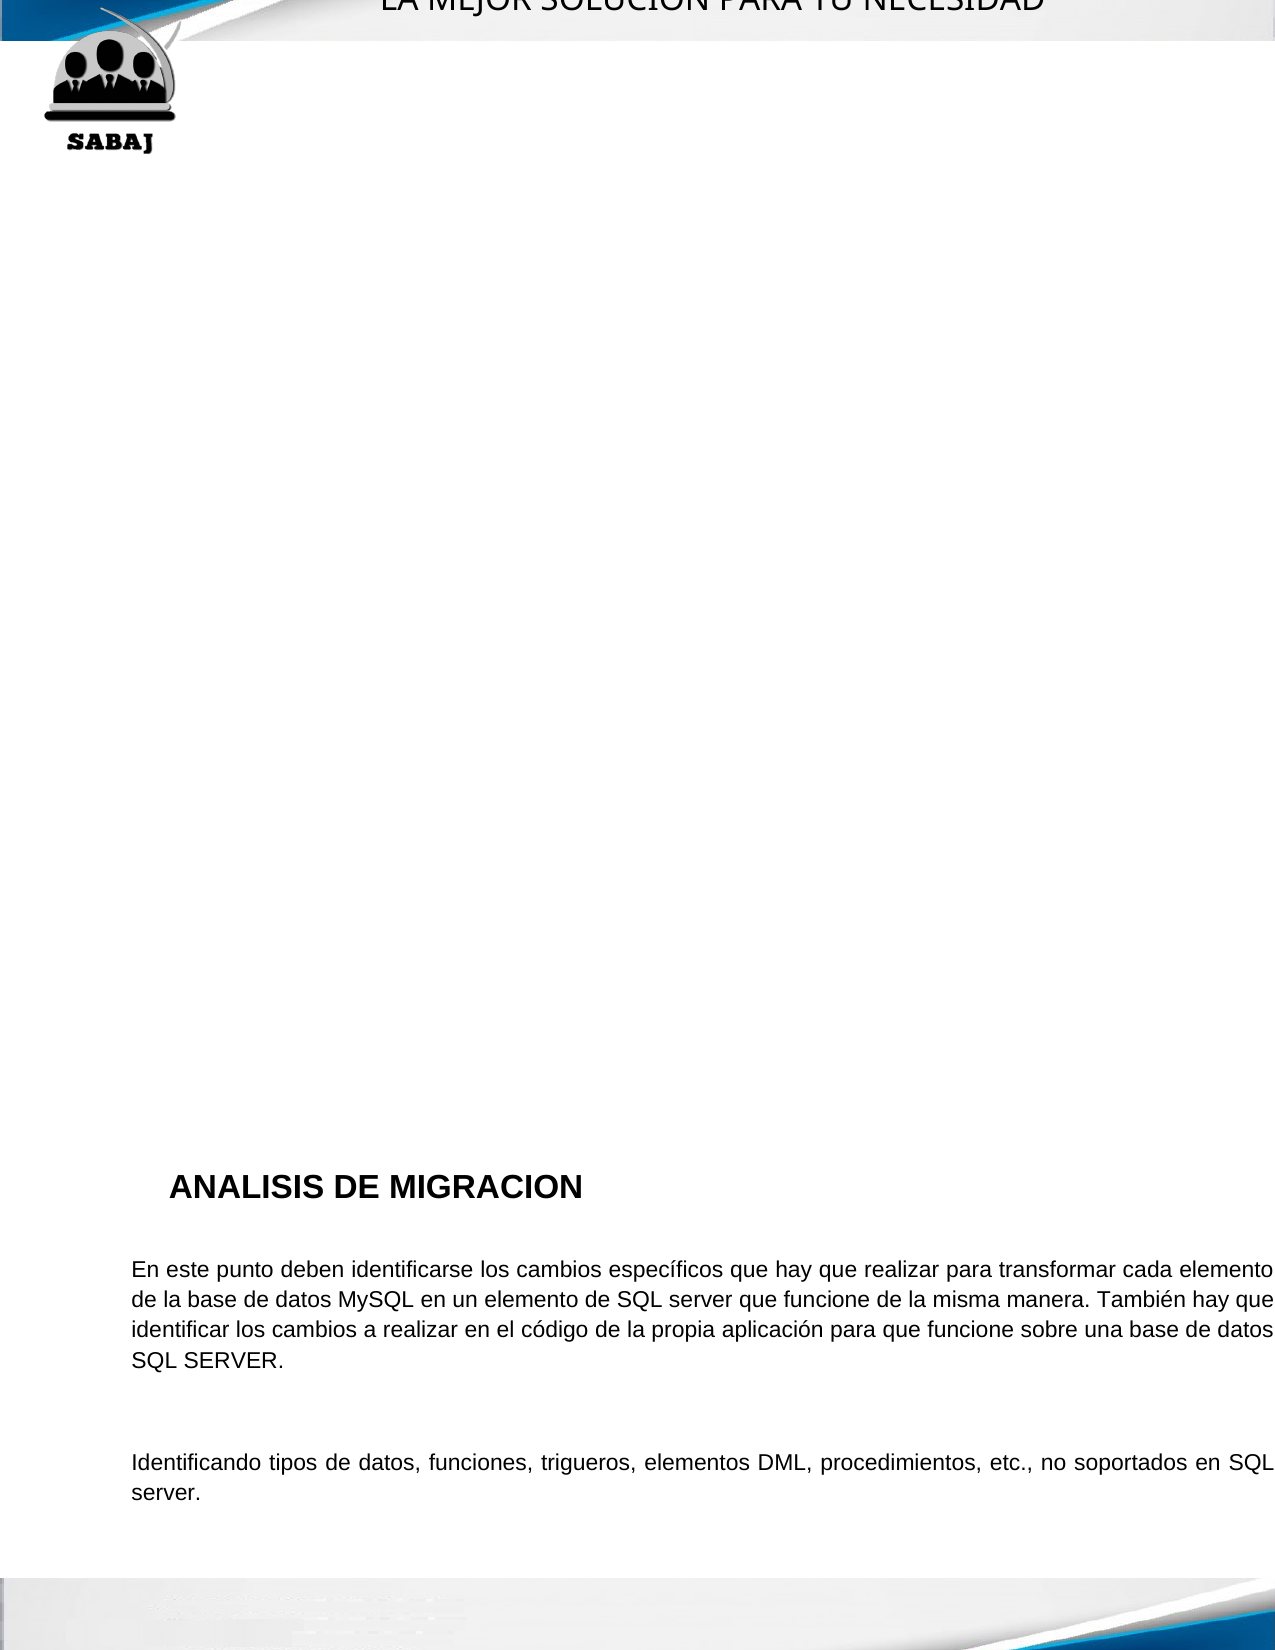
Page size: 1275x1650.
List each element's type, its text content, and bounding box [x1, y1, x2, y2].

text Identificando tipos de datos, funciones, trigueros, elementos DML, procedimientos, etc., no soportados en SQL server. [131, 1449, 1275, 1505]
picture [490, 0, 506, 8]
picture [774, 0, 784, 9]
text En este punto deben identificarse los cambios específicos que hay que realizar para transformar cada elemento de la base de datos MySQL en un elemento de SQL server que funcione de la misma manera. También hay que identificar los cambios a realizar en el código de la propia aplicación para que funcione sobre una base de datos SQL SERVER. [131, 1256, 1275, 1373]
picture [1027, 0, 1040, 7]
picture [835, 0, 847, 8]
subtitle ANALISIS DE MIGRACION [169, 1168, 1275, 1206]
picture [663, 0, 679, 8]
picture [981, 0, 994, 7]
picture [0, 1578, 1275, 1650]
picture [608, 0, 620, 8]
picture [563, 0, 579, 8]
picture [0, 0, 1275, 175]
